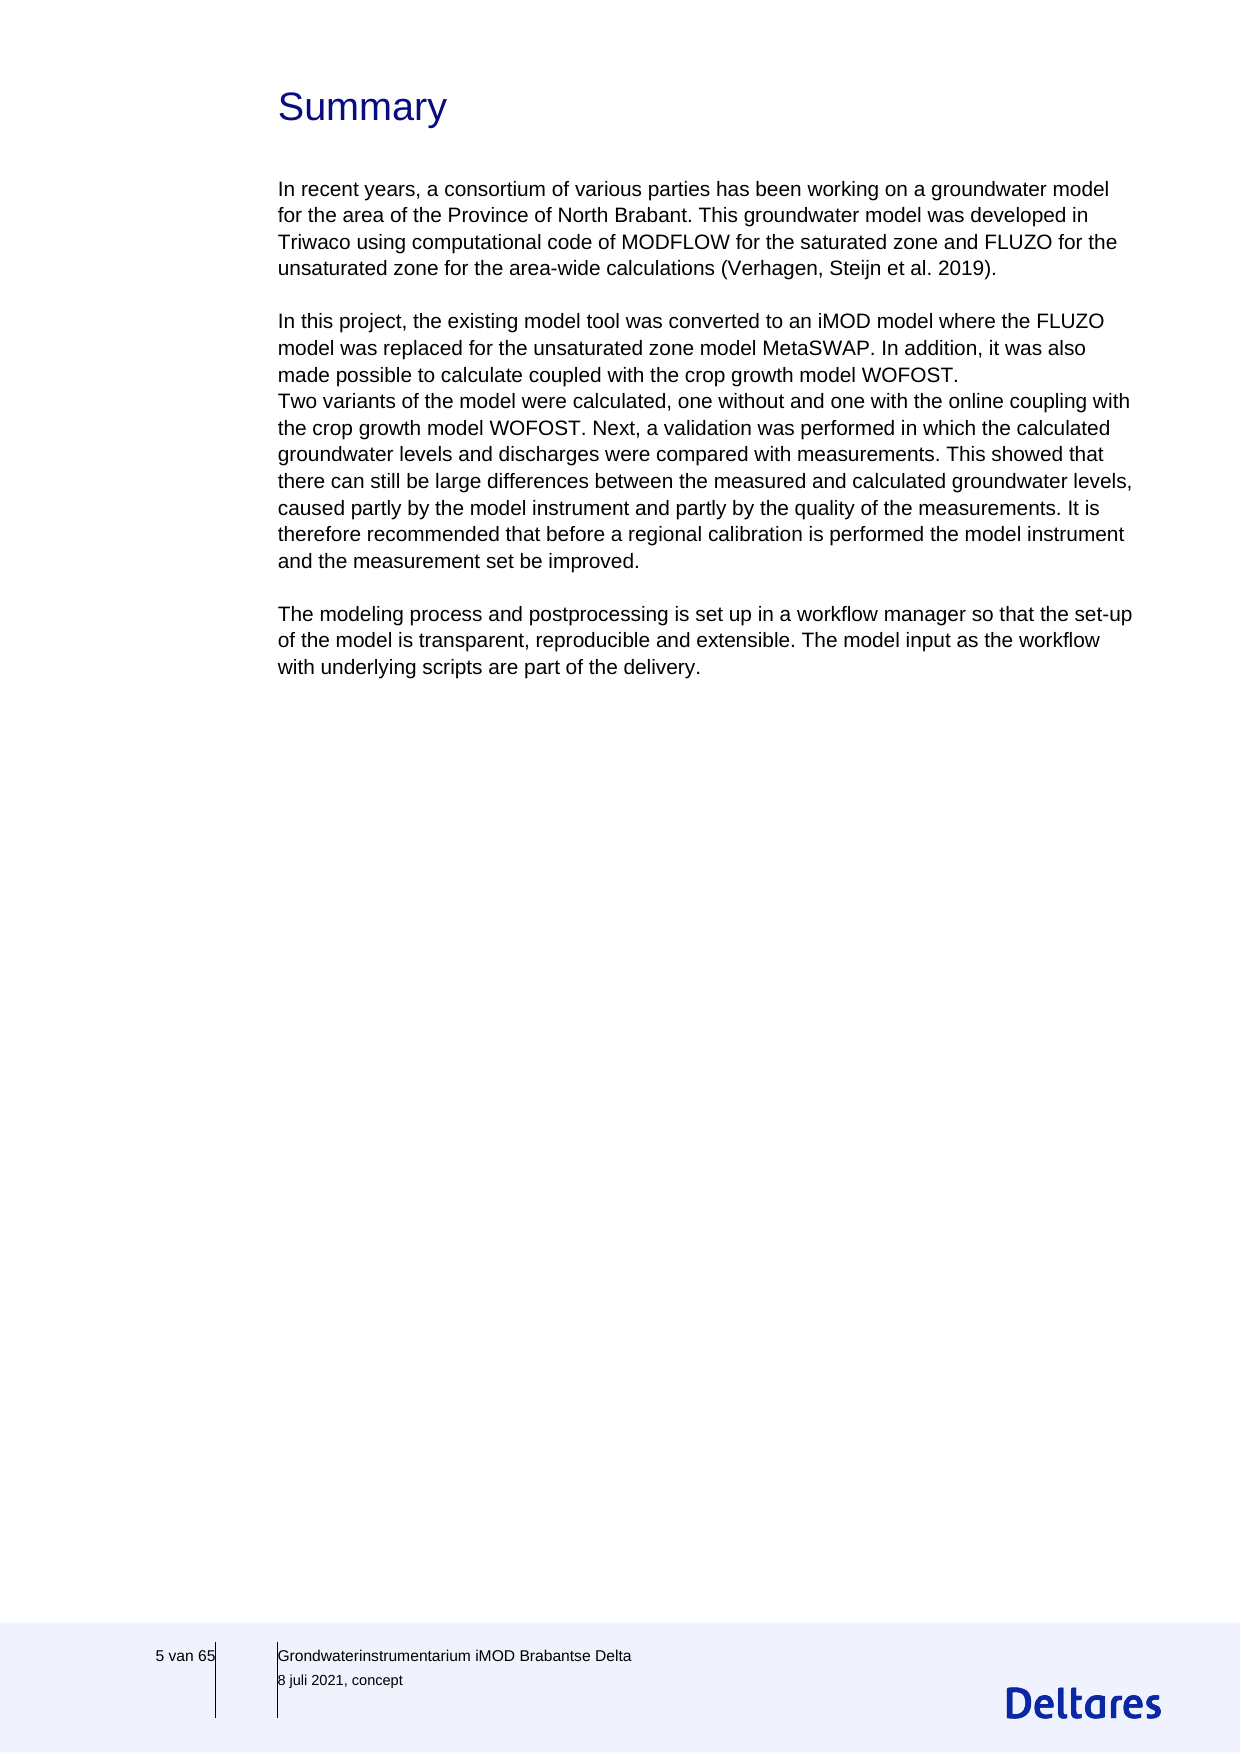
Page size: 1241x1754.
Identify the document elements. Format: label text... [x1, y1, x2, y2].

picture [1006, 1687, 1161, 1719]
text Summary [278, 83, 1140, 128]
text In recent years, a consortium of various parties has been working on a groundwater model for the area of the Province of North Brabant. This groundwater model was developed in Triwaco using computational code of MODFLOW for the saturated zone and FLUZO for the unsaturated zone for the area-wide calculations (Verhagen, Steijn et al. 2019). [278, 174, 1140, 280]
text In this project, the existing model tool was converted to an iMOD model where the FLUZO model was replaced for the unsaturated zone model MetaSWAP. In addition, it was also made possible to calculate coupled with the crop growth model WOFOST. [278, 307, 1140, 386]
text The modeling process and postprocessing is set up in a workflow manager so that the set-up of the model is transparent, reproducible and extensible. The model input as the workflow with underlying scripts are part of the delivery. [278, 599, 1140, 679]
text Two variants of the model were calculated, one without and one with the online coupling with the crop growth model WOFOST. Next, a validation was performed in which the calculated groundwater levels and discharges were compared with measurements. This showed that there can still be large differences between the measured and calculated groundwater levels, caused partly by the model instrument and partly by the quality of the measurements. It is therefore recommended that before a regional calibration is performed the model instrument and the measurement set be improved. [278, 386, 1140, 572]
